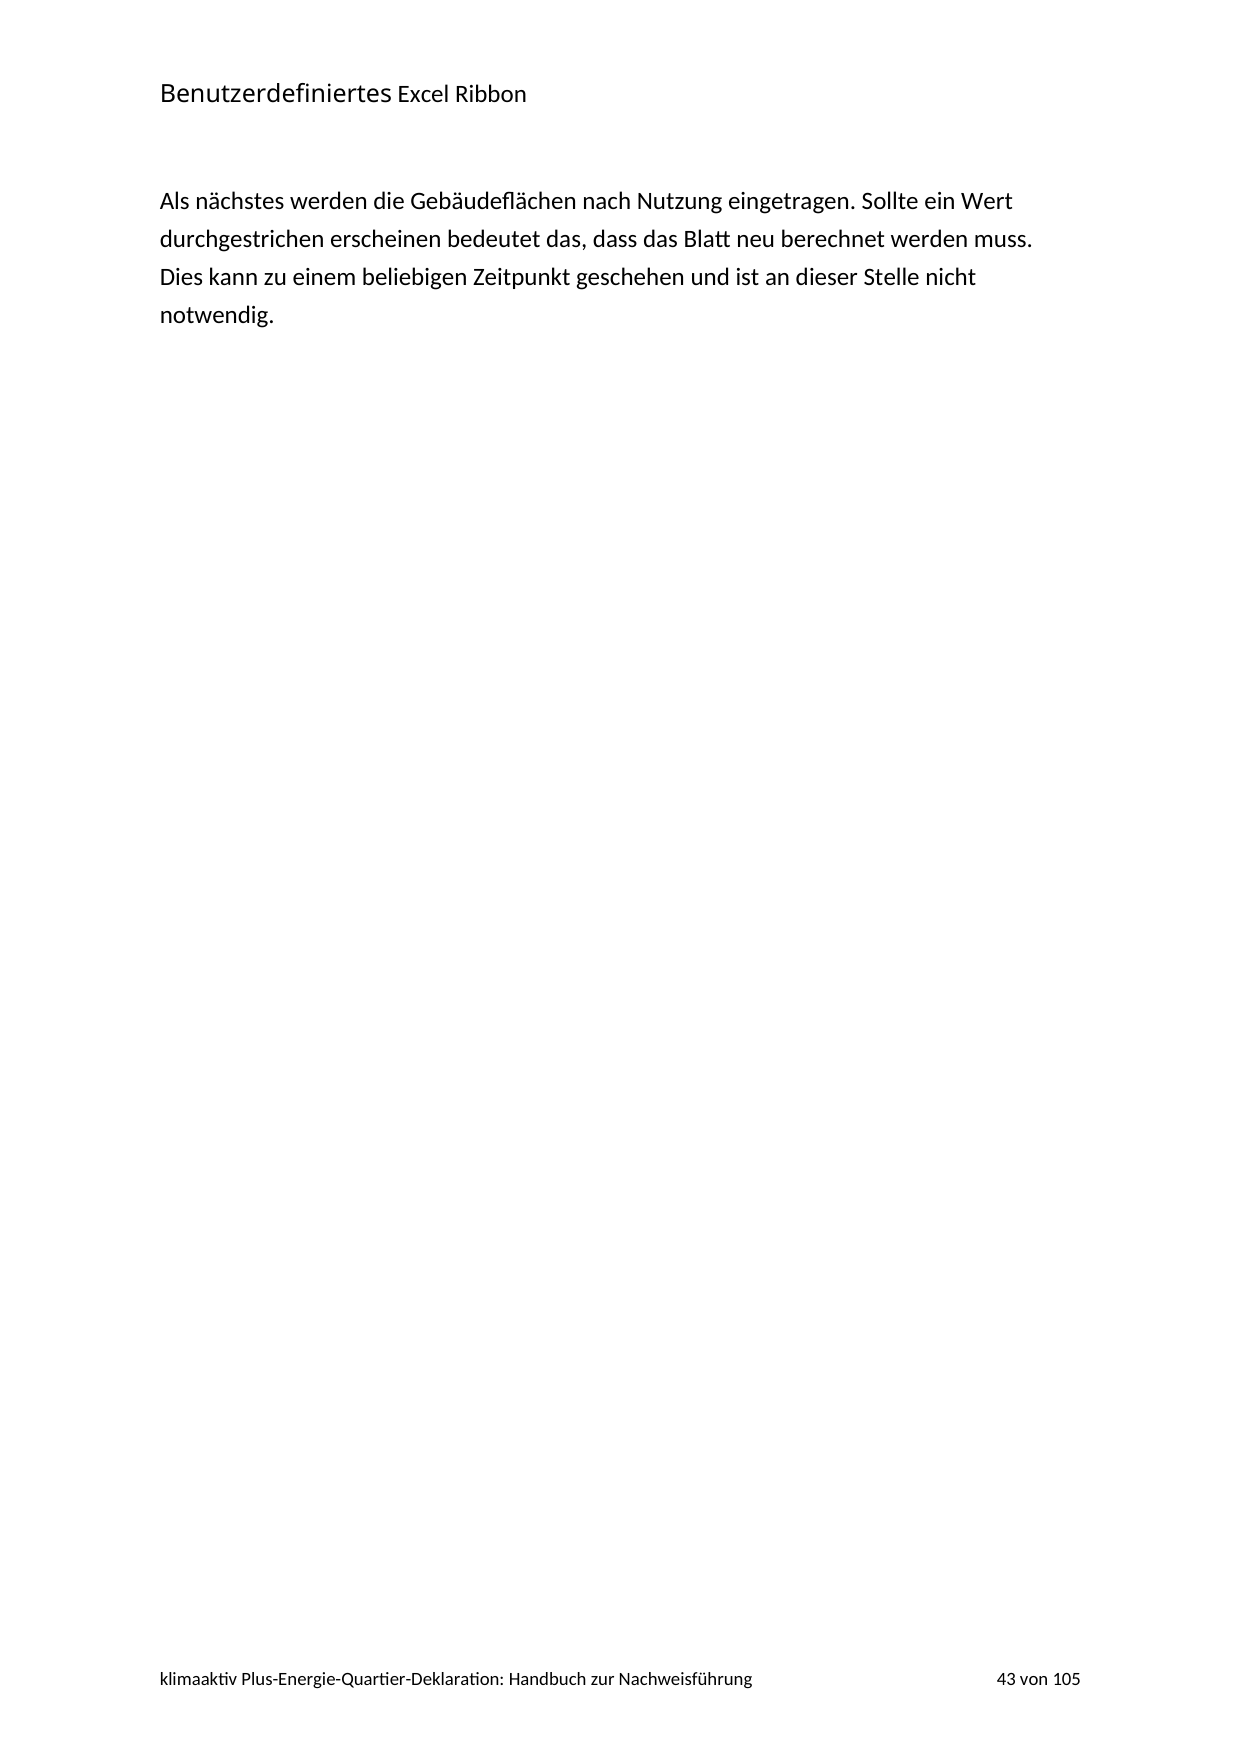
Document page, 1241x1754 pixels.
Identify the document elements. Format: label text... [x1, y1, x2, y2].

text Als nächstes werden die Gebäudeflächen nach Nutzung eingetragen. Sollte ein Wert durchgestrichen erscheinen bedeutet das, dass das Blatt neu berechnet werden muss. Dies kann zu einem beliebigen Zeitpunkt geschehen und ist an dieser Stelle nicht notwendig. [159, 185, 1081, 330]
